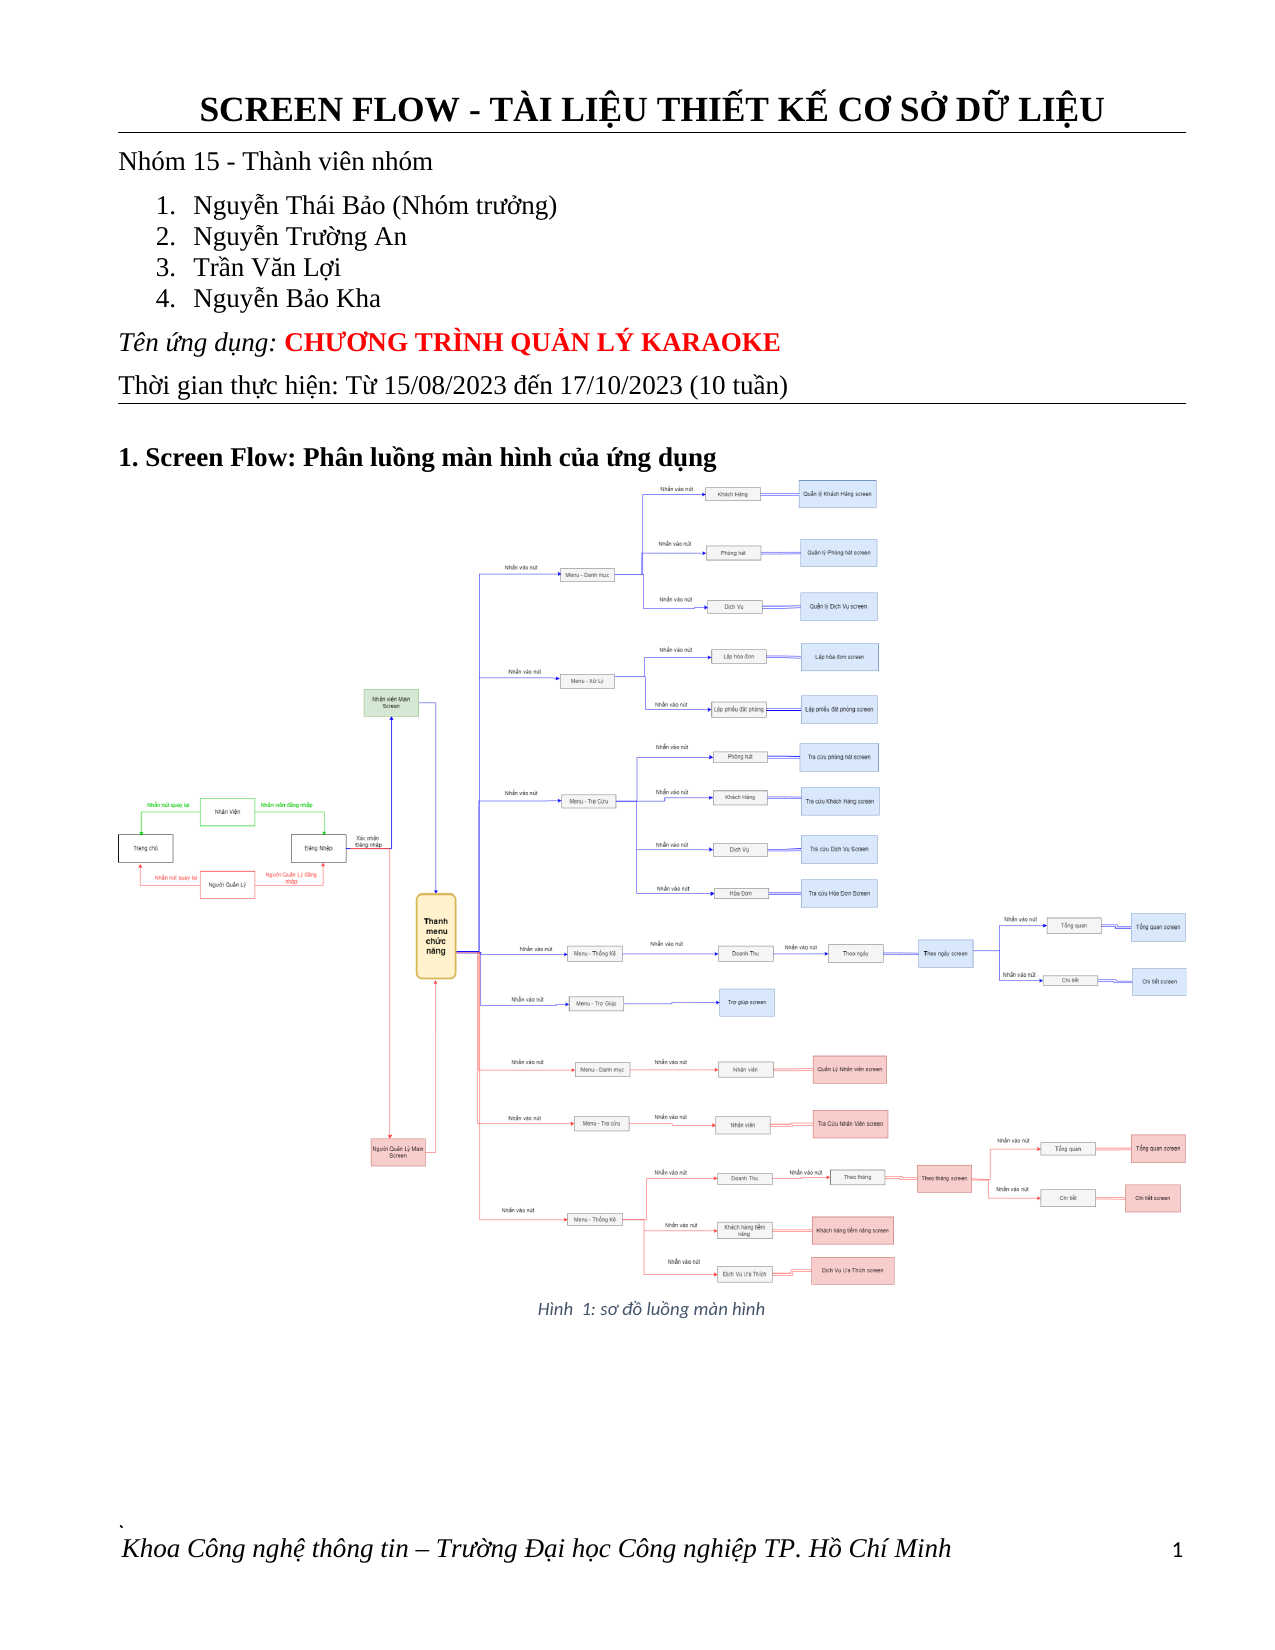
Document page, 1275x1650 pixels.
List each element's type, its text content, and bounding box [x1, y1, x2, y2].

picture [118, 480, 1187, 1285]
list Nguyễn Thái Bảo (Nhóm trưởng) [156, 189, 1186, 220]
list Nguyễn Trường An [156, 220, 1186, 251]
subtitle 1. Screen Flow: Phân luồng màn hình của ứng dụng [118, 441, 1186, 472]
list Trần Văn Lợi [156, 251, 1186, 282]
text Thời gian thực hiện: Từ 15/08/2023 đến 17/10/2023 (10 tuần) [118, 369, 1186, 403]
list Nguyễn Bảo Kha [156, 282, 1186, 313]
text Nhóm 15 - Thành viên nhóm [118, 145, 1186, 176]
text Hình 1: sơ đồ luồng màn hình [118, 1297, 1186, 1320]
text Tên ứng dụng: CHƯƠNG TRÌNH QUẢN LÝ KARAOKE [118, 326, 1186, 357]
text SCREEN FLOW - TÀI LIỆU THIẾT KẾ CƠ SỞ DỮ LIỆU [118, 89, 1186, 132]
